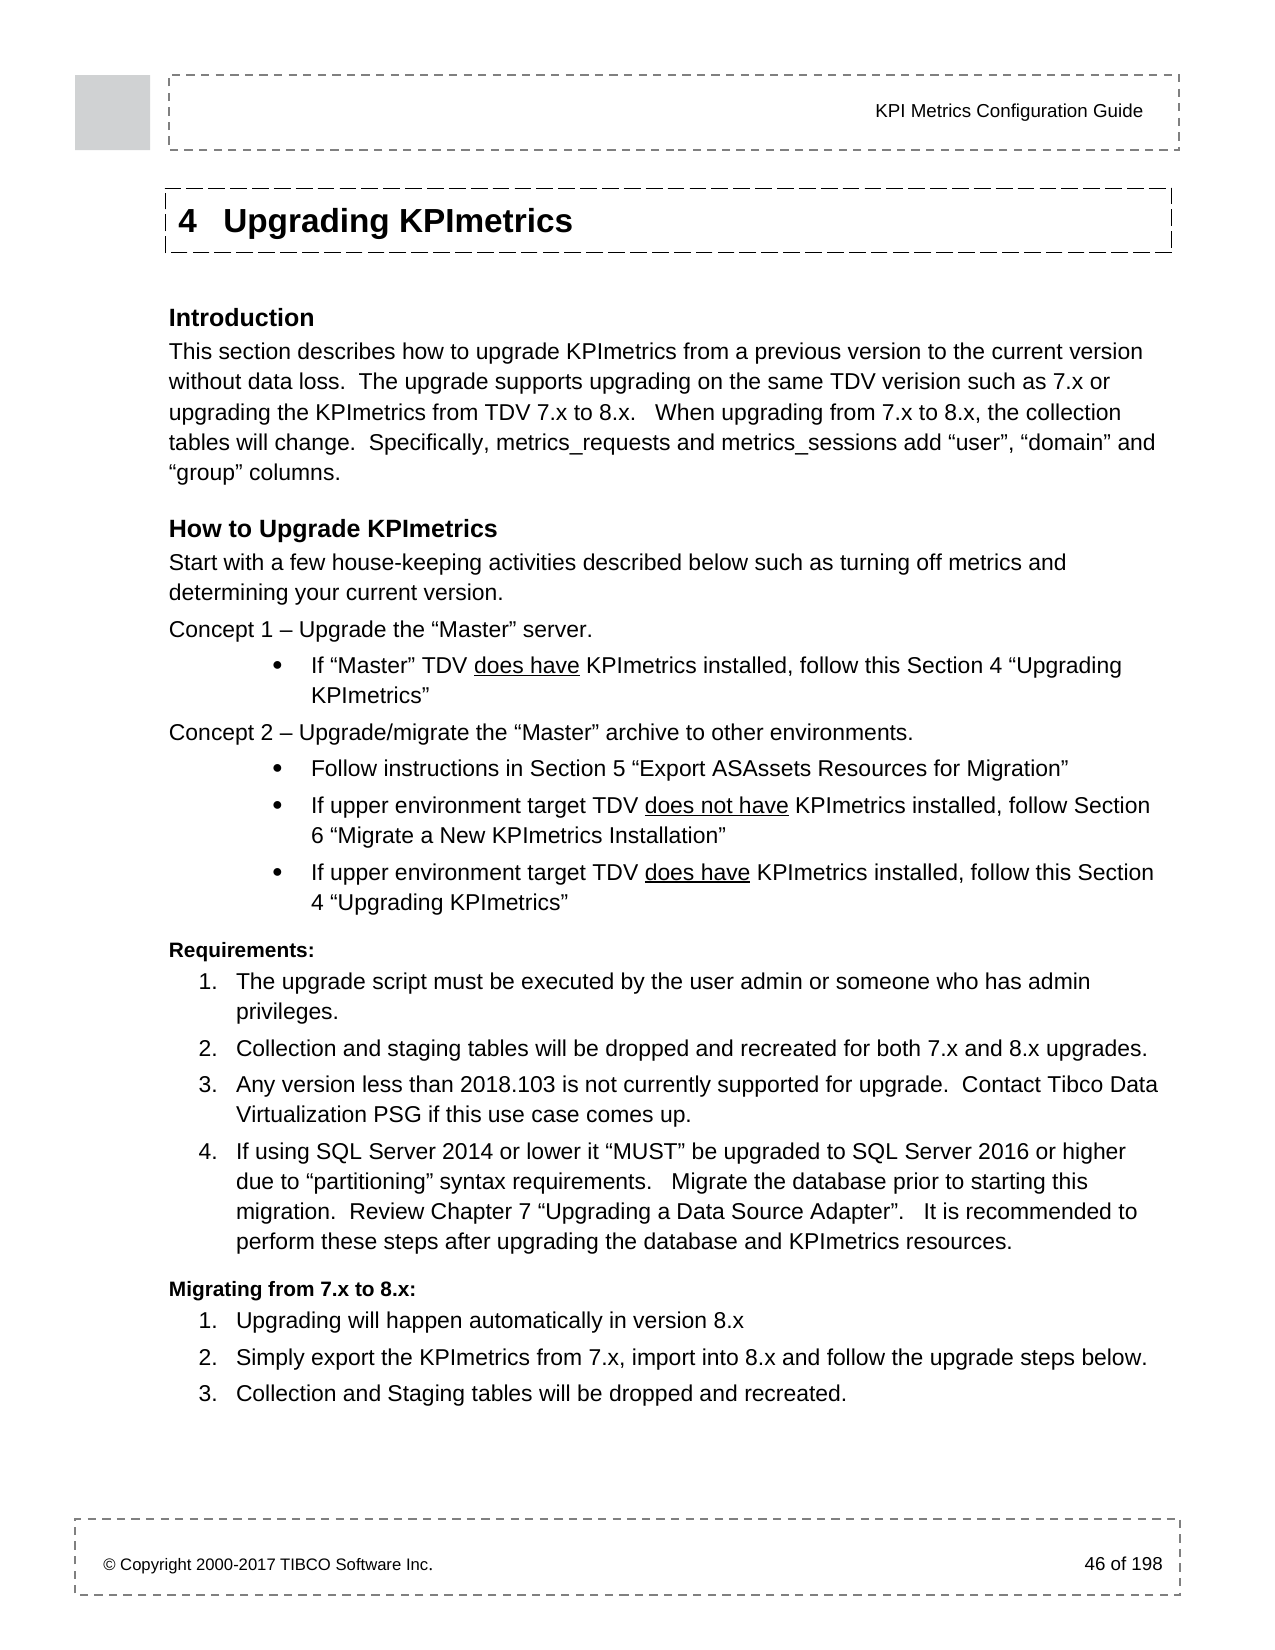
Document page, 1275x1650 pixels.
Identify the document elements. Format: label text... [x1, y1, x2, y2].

list Follow instructions in Section 5 “Export ASAssets Resources for Migration” [273, 755, 1161, 782]
list Collection and staging tables will be dropped and recreated for both 7.x and 8.x upgrades. [198, 1034, 1161, 1061]
text Concept 1 – Upgrade the “Master” server. [169, 616, 1161, 642]
list Simply export the KPImetrics from 7.x, import into 8.x and follow the upgrade steps below. [198, 1344, 1161, 1370]
list Collection and Staging tables will be dropped and recreated. [198, 1380, 1161, 1407]
list The upgrade script must be executed by the user admin or someone who has admin privileges. [198, 968, 1161, 1024]
text Concept 2 – Upgrade/migrate the “Master” archive to other environments. [169, 719, 1161, 745]
subtitle Migrating from 7.x to 8.x: [169, 1277, 1162, 1301]
list If “Master” TDV does have KPImetrics installed, follow this Section 4 “Upgrading KPImetrics” [273, 652, 1161, 709]
list If upper environment target TDV does have KPImetrics installed, follow this Section 4 “Upgrading KPImetrics” [273, 858, 1161, 915]
text This section describes how to upgrade KPImetrics from a previous version to the current version without data loss. The upgrade supports upgrading on the same TDV verision such as 7.x or upgrading the KPImetrics from TDV 7.x to 8.x. When upgrading from 7.x to 8.x, the collection tables will change. Specifically, metrics_requests and metrics_sessions add “user”, “domain” and “group” columns. [169, 338, 1161, 485]
subtitle How to Upgrade KPImetrics [169, 514, 1162, 543]
subtitle Introduction [169, 303, 1162, 332]
list If upper environment target TDV does not have KPImetrics installed, follow Section 6 “Migrate a New KPImetrics Installation” [273, 792, 1161, 848]
list Any version less than 2018.103 is not currently supported for upgrade. Contact Tibco Data Virtualization PSG if this use case comes up. [198, 1071, 1161, 1127]
list If using SQL Server 2014 or lower it “MUST” be upgraded to SQL Server 2016 or higher due to “partitioning” syntax requirements. Migrate the database prior to starting this migration. Review Chapter 7 “Upgrading a Data Source Adapter”. It is recommended to perform these steps after upgrading the database and KPImetrics resources. [198, 1138, 1161, 1254]
subtitle Upgrading KPImetrics [164, 187, 1172, 253]
subtitle Requirements: [169, 938, 1162, 962]
text Start with a few house-keeping activities described below such as turning off metrics and determining your current version. [169, 549, 1161, 606]
list Upgrading will happen automatically in version 8.x [198, 1307, 1161, 1334]
